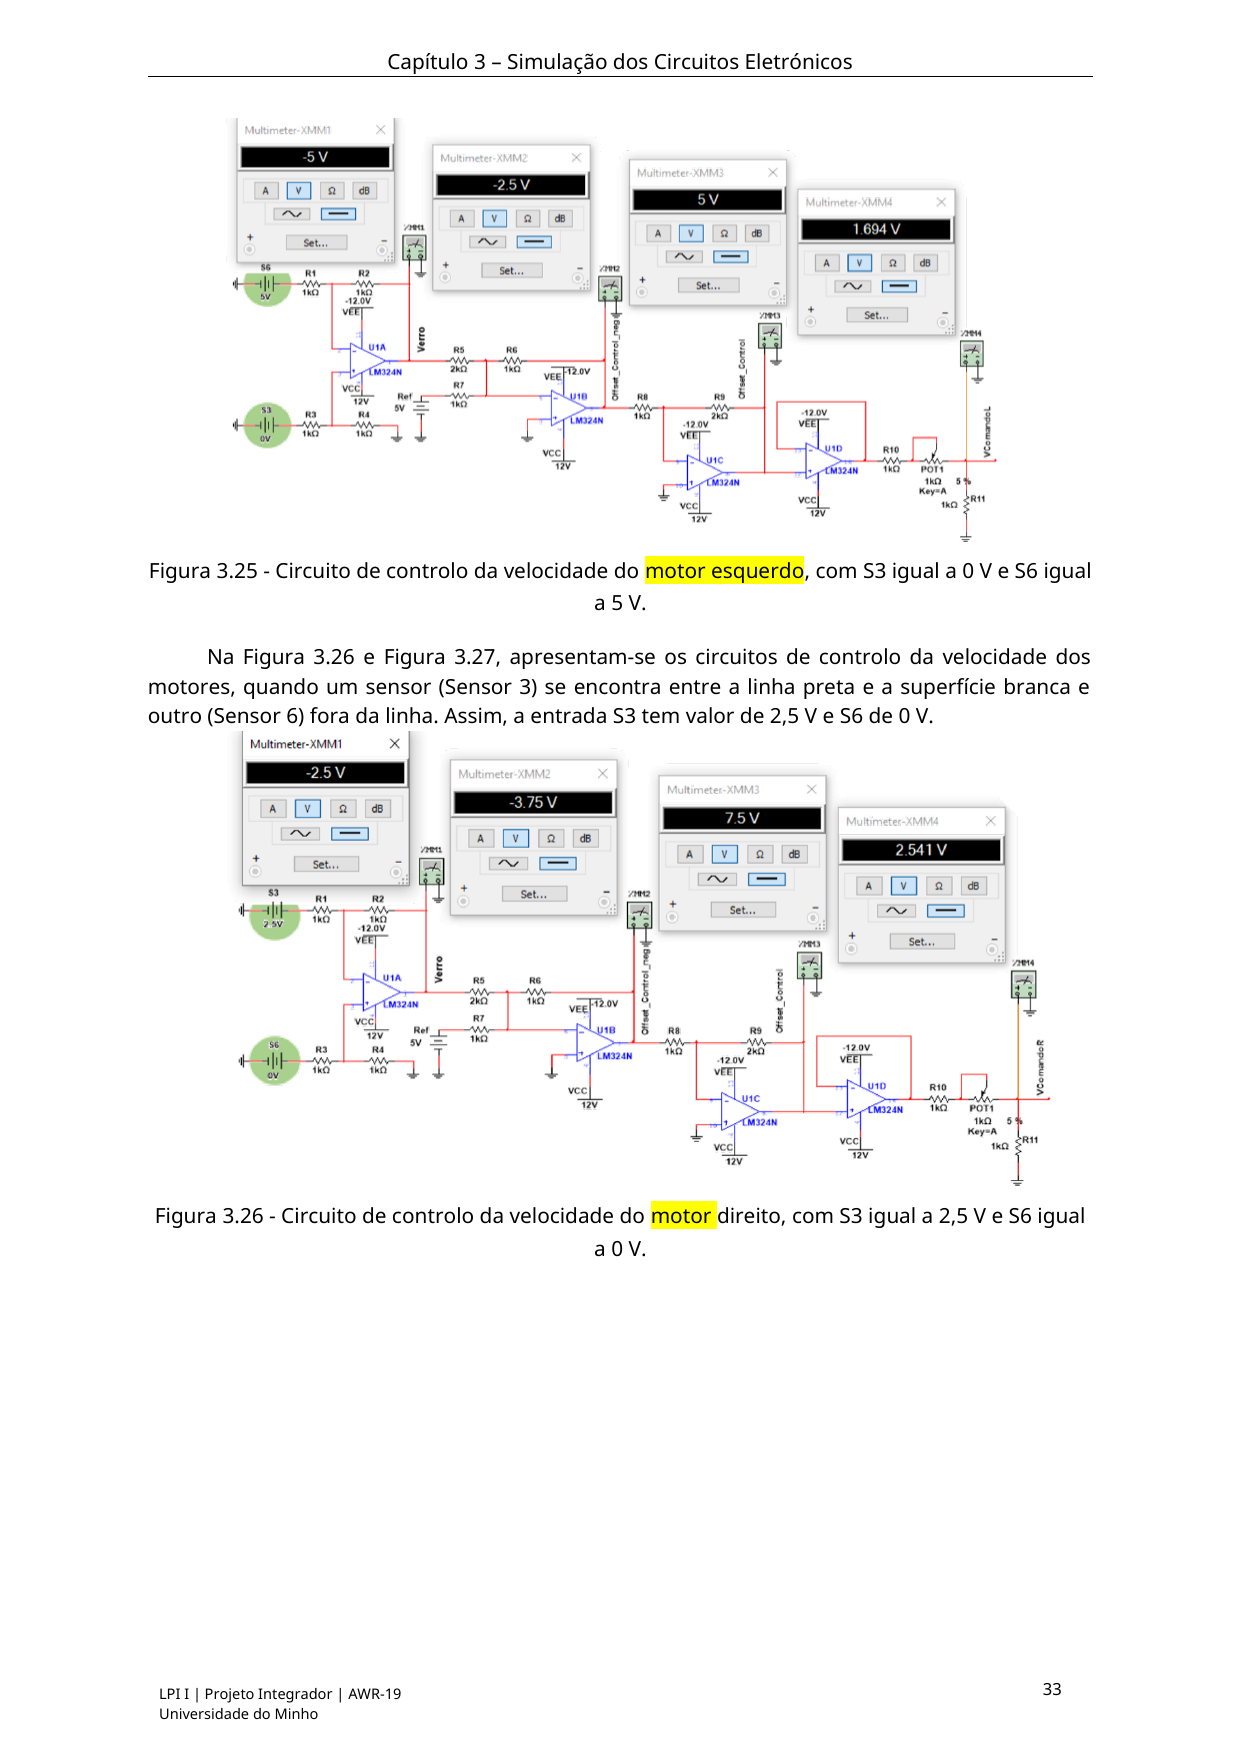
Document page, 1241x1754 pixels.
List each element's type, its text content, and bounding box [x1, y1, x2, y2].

picture [147, 118, 1093, 544]
picture [147, 731, 1093, 1189]
